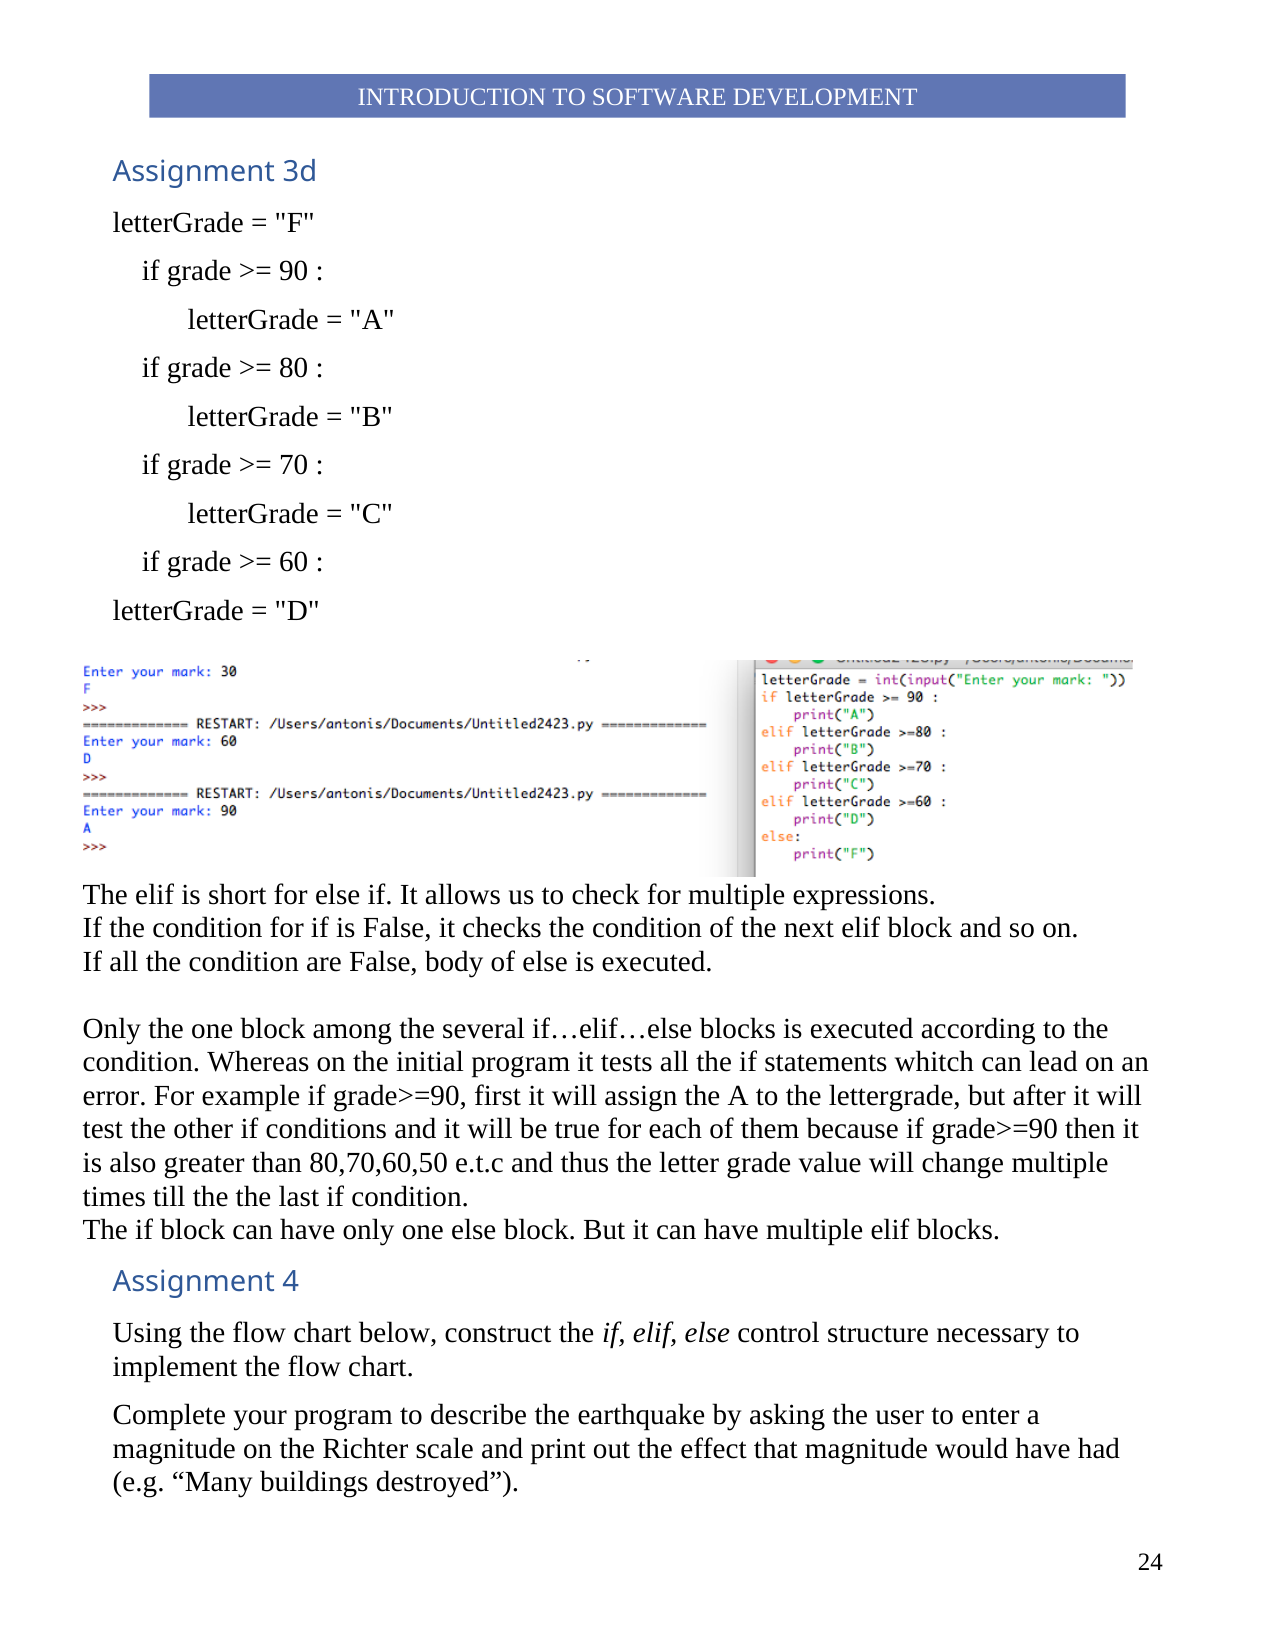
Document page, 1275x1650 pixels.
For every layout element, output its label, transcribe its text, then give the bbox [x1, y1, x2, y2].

text letterGrade = "A" [112, 302, 1162, 335]
list The if block can have only one else block. But it can have multiple elif blocks. [82, 1212, 1162, 1246]
text letterGrade = "F" [112, 205, 1162, 238]
picture [82, 660, 1133, 877]
list If all the condition are False, body of else is executed. [82, 944, 1162, 977]
text if grade >= 60 : [112, 544, 1162, 578]
subtitle Assignment 3d [112, 150, 1162, 190]
text Using the flow chart below, construct the if, elif, else control structure necessary to implement the flow chart. [112, 1315, 1162, 1382]
text if grade >= 90 : [112, 253, 1162, 287]
text Complete your program to describe the earthquake by asking the user to enter a magnitude on the Richter scale and print out the effect that magnitude would have had (e.g. “Many buildings destroyed”). [112, 1397, 1162, 1498]
text letterGrade = "B" [112, 399, 1162, 432]
list letterGrade = "D" [82, 593, 1162, 627]
text letterGrade = "C" [112, 496, 1162, 529]
list Only the one block among the several if…elif…else blocks is executed according to the condition. Whereas on the initial program it tests all the if statements whitch can lead on an error. For example if grade>=90, first it will assign the A to the lettergrade, but after it will test the other if conditions and it will be true for each of them because if grade>=90 then it is also greater than 80,70,60,50 e.t.c and thus the letter grade value will change multiple times till the the last if condition. [82, 1011, 1162, 1212]
list The elif is short for else if. It allows us to check for multiple expressions. [82, 877, 1162, 910]
text if grade >= 70 : [112, 447, 1162, 481]
text if grade >= 80 : [112, 350, 1162, 384]
subtitle Assignment 4 [112, 1261, 1162, 1300]
list If the condition for if is False, it checks the condition of the next elif block and so on. [82, 910, 1162, 944]
